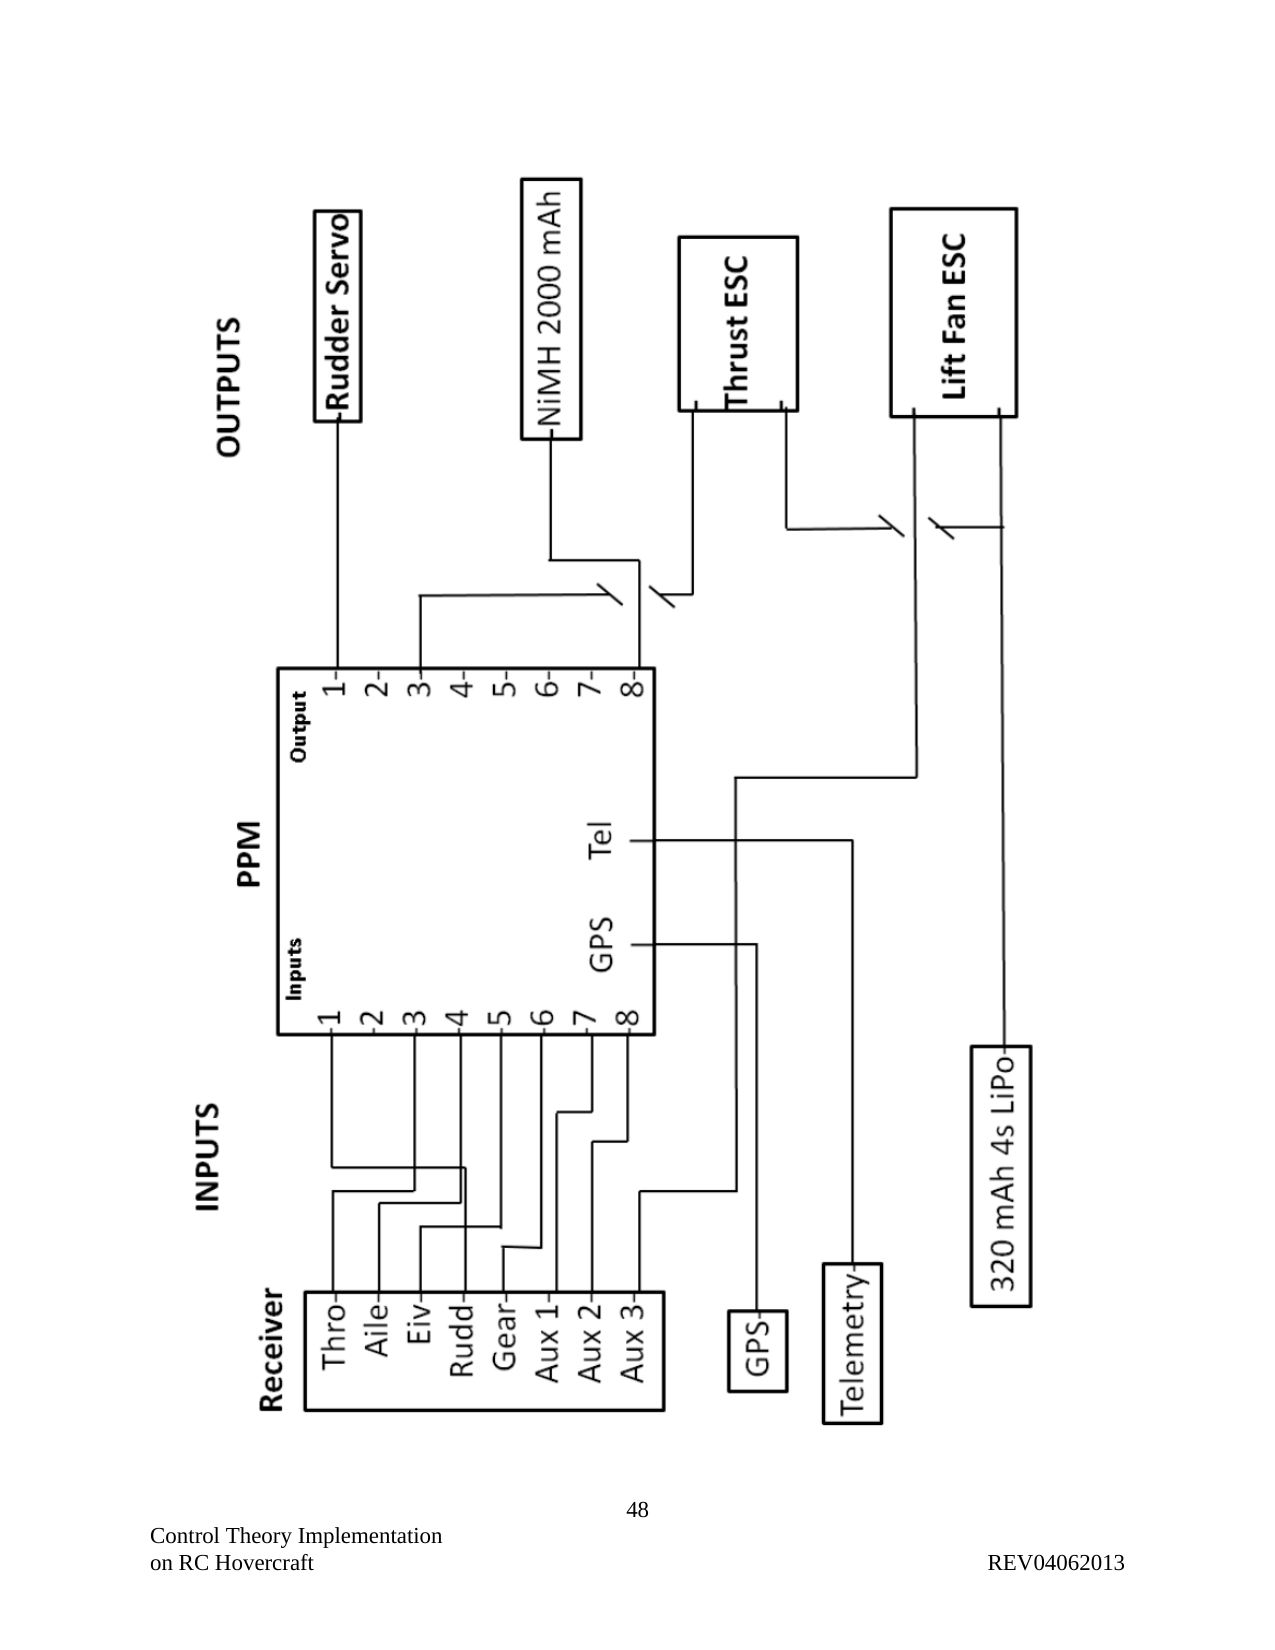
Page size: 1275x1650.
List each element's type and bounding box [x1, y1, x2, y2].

picture [195, 153, 1080, 1452]
